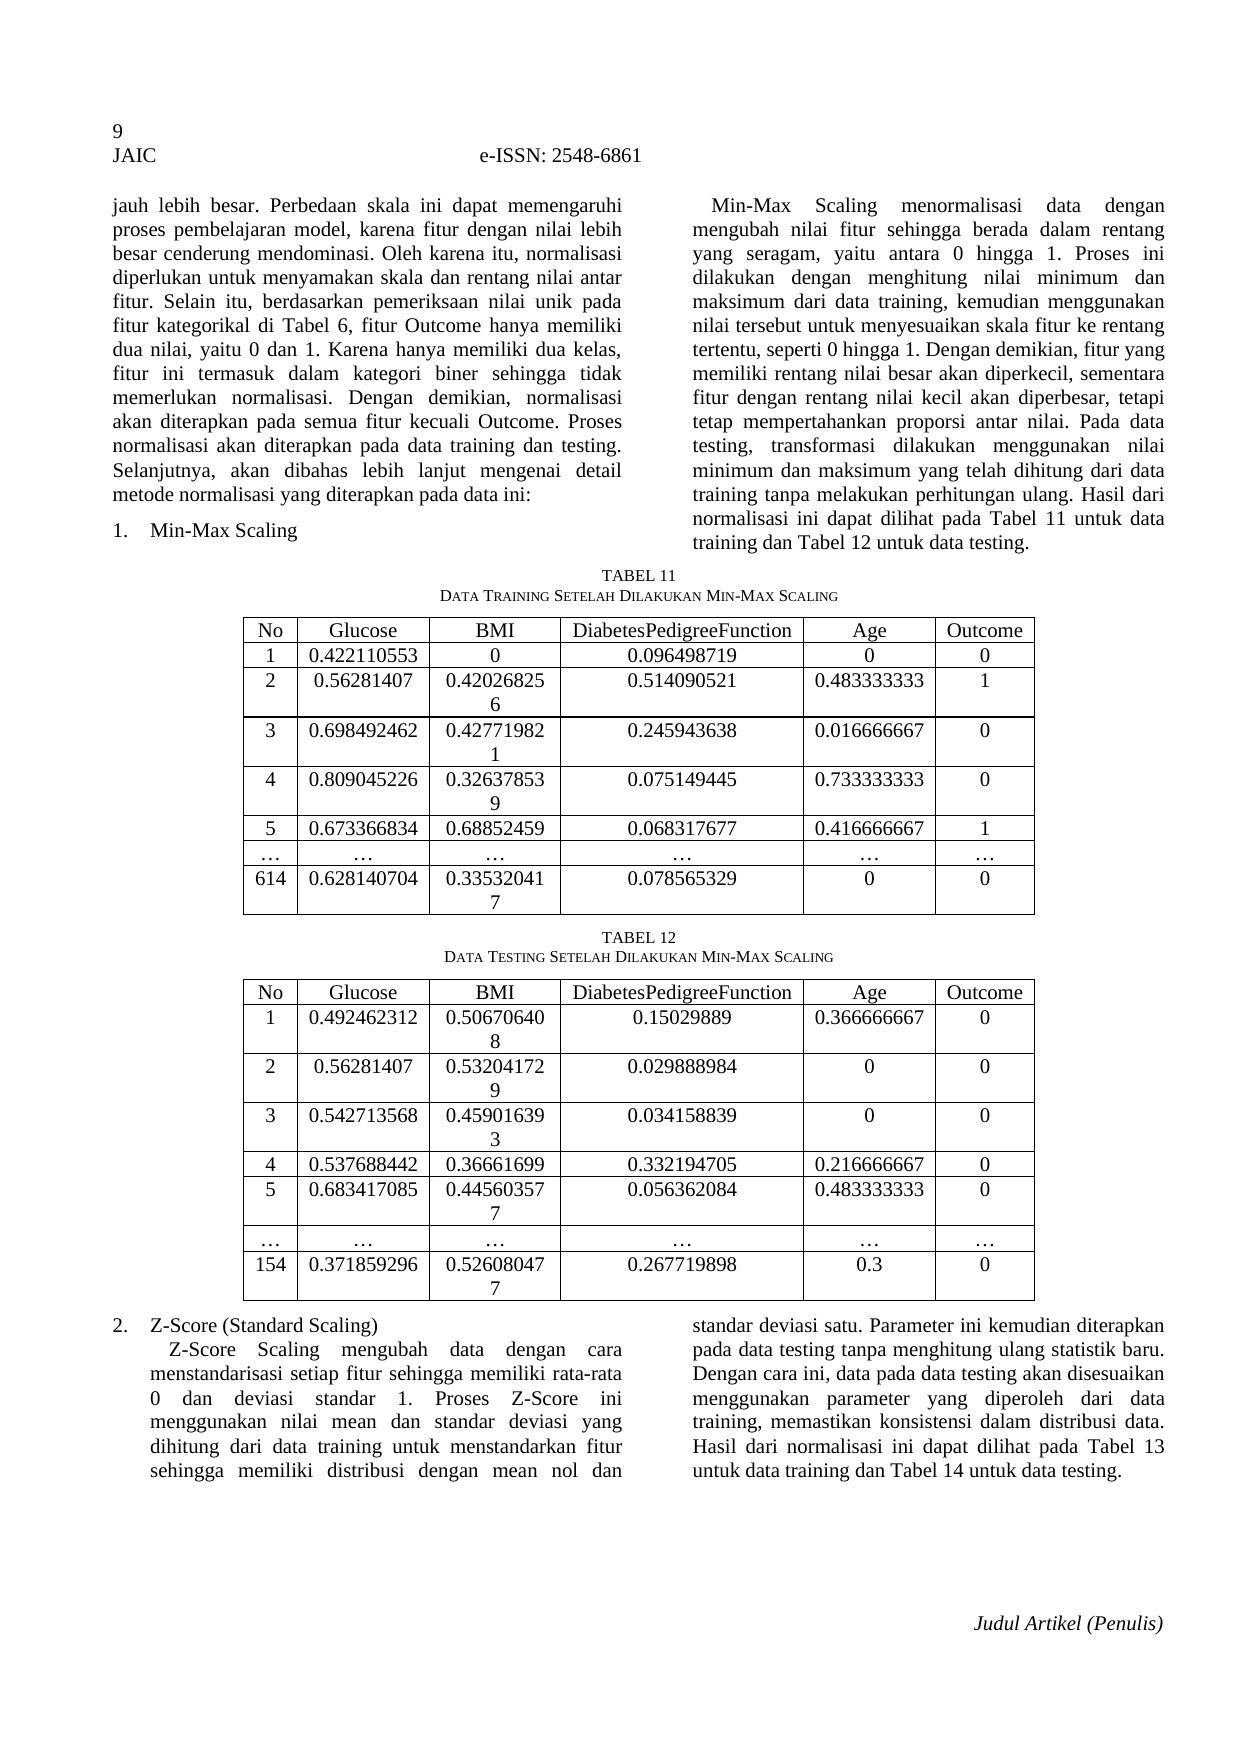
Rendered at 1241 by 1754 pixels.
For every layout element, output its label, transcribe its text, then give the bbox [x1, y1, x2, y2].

table_cell 3 [244, 1103, 297, 1151]
table_cell 1 [936, 668, 1034, 716]
table_cell 0.416666667 [804, 816, 935, 840]
table_cell 0 [936, 1054, 1034, 1102]
list Z-Score (Standard Scaling) [112, 1313, 623, 1337]
table_cell 0.526080477 [430, 1252, 560, 1300]
table_header BMI [430, 618, 560, 642]
table_cell 0.3 [804, 1252, 935, 1300]
list Min-Max Scaling [112, 518, 623, 542]
table_cell 0.068317677 [561, 816, 803, 840]
table_cell 0.542713568 [298, 1103, 429, 1151]
table_cell 0 [936, 866, 1034, 914]
table_cell 0 [936, 718, 1034, 766]
table_header Age [804, 980, 935, 1004]
table_cell 4 [244, 767, 297, 815]
table_cell 0 [936, 1177, 1034, 1225]
table_cell 0.506706408 [430, 1005, 560, 1053]
table_cell 154 [244, 1252, 297, 1300]
table_cell 0.034158839 [561, 1103, 803, 1151]
table_cell 0.483333333 [804, 1177, 935, 1225]
table_header Outcome [936, 618, 1034, 642]
table_cell 2 [244, 668, 297, 716]
table_cell … [244, 841, 297, 865]
table_cell 4 [244, 1152, 297, 1176]
list Min-Max Scaling menormalisasi data dengan mengubah nilai fitur sehingga berada dalam rentang yang seragam, yaitu antara 0 hingga 1. Proses ini dilakukan dengan menghitung nilai minimum dan maksimum dari data training, kemudian menggunakan nilai tersebut untuk menyesuaikan skala fitur ke rentang tertentu, seperti 0 hingga 1. Dengan demikian, fitur yang memiliki rentang nilai besar akan diperkecil, sementara fitur dengan rentang nilai kecil akan diperbesar, tetapi tetap mempertahankan proporsi antar nilai. Pada data testing, transformasi dilakukan menggunakan nilai minimum dan maksimum yang telah dihitung dari data training tanpa melakukan perhitungan ulang. Hasil dari normalisasi ini dapat dilihat pada Tabel 11 untuk data training dan Tabel 12 untuk data testing. [692, 193, 1165, 554]
table_cell 0 [430, 643, 560, 667]
table_cell 0.514090521 [561, 668, 803, 716]
table_cell 2 [244, 1054, 297, 1102]
text TABEL 11 Data Training Setelah Dilakukan Min-Max Scaling [112, 566, 1165, 604]
table_cell 0 [936, 1005, 1034, 1053]
table_cell 0 [804, 1103, 935, 1151]
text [112, 193, 623, 506]
table_cell 0.698492462 [298, 718, 429, 766]
table_cell 0.371859296 [298, 1252, 429, 1300]
table_cell … [804, 841, 935, 865]
table_header DiabetesPedigreeFunction [561, 618, 803, 642]
table_cell 0 [936, 1152, 1034, 1176]
table_header DiabetesPedigreeFunction [561, 980, 803, 1004]
table_cell 0.078565329 [561, 866, 803, 914]
table_cell … [430, 1226, 560, 1251]
table_cell 0.733333333 [804, 767, 935, 815]
table_header No [244, 618, 297, 642]
table_header No [244, 980, 297, 1004]
table_cell 0.335320417 [430, 866, 560, 914]
table_cell 0.029888984 [561, 1054, 803, 1102]
table_cell 0.326378539 [430, 767, 560, 815]
table_cell 0.332194705 [561, 1152, 803, 1176]
table_header Outcome [936, 980, 1034, 1004]
table_cell 614 [244, 866, 297, 914]
table_cell 5 [244, 816, 297, 840]
table_cell … [298, 1226, 429, 1251]
table_cell 0.216666667 [804, 1152, 935, 1176]
table_cell 0 [936, 643, 1034, 667]
table_cell 0 [804, 1054, 935, 1102]
table_cell 1 [936, 816, 1034, 840]
list Z-Score Scaling mengubah data dengan cara menstandarisasi setiap fitur sehingga memiliki rata-rata 0 dan deviasi standar 1. Proses Z-Score ini menggunakan nilai mean dan standar deviasi yang dihitung dari data training untuk menstandarkan fitur sehingga memiliki distribusi dengan mean nol dan standar deviasi satu. Parameter ini kemudian diterapkan pada data testing tanpa menghitung ulang statistik baru. Dengan cara ini, data pada data testing akan disesuaikan menggunakan parameter yang diperoleh dari data training, memastikan konsistensi dalam distribusi data. Hasil dari normalisasi ini dapat dilihat pada Tabel 13 untuk data training dan Tabel 14 untuk data testing. [692, 1313, 1165, 1482]
table_cell … [430, 841, 560, 865]
table_cell 0.420268256 [430, 668, 560, 716]
table_cell 0.68852459 [430, 816, 560, 840]
table_cell 0.056362084 [561, 1177, 803, 1225]
table_cell 0.267719898 [561, 1252, 803, 1300]
table_cell 0 [936, 767, 1034, 815]
table_cell 0.427719821 [430, 718, 560, 766]
table_cell 0.56281407 [298, 668, 429, 716]
table_cell 0.459016393 [430, 1103, 560, 1151]
table_cell 3 [244, 718, 297, 766]
table_cell … [936, 1226, 1034, 1251]
table_cell … [804, 1226, 935, 1251]
table_cell 5 [244, 1177, 297, 1225]
table_header BMI [430, 980, 560, 1004]
table_header Glucose [298, 980, 429, 1004]
table_cell 0.809045226 [298, 767, 429, 815]
table_cell … [936, 841, 1034, 865]
table_cell 0.445603577 [430, 1177, 560, 1225]
table_cell 0.15029889 [561, 1005, 803, 1053]
table_header Age [804, 618, 935, 642]
table_cell 0.096498719 [561, 643, 803, 667]
table_cell 0.366666667 [804, 1005, 935, 1053]
text TABEL 12 Data Testing Setelah Dilakukan Min-Max Scaling [112, 928, 1165, 966]
table_cell 0.683417085 [298, 1177, 429, 1225]
table_cell 0.532041729 [430, 1054, 560, 1102]
table_header Glucose [298, 618, 429, 642]
table_cell 0.56281407 [298, 1054, 429, 1102]
table_cell 1 [244, 1005, 297, 1053]
table_cell 0 [804, 866, 935, 914]
list Z-Score Scaling mengubah data dengan cara menstandarisasi setiap fitur sehingga memiliki rata-rata 0 dan deviasi standar 1. Proses Z-Score ini menggunakan nilai mean dan standar deviasi yang dihitung dari data training untuk menstandarkan fitur sehingga memiliki distribusi dengan mean nol dan standar deviasi satu. Parameter ini kemudian diterapkan pada data testing tanpa menghitung ulang statistik baru. Dengan cara ini, data pada data testing akan disesuaikan menggunakan parameter yang diperoleh dari data training, memastikan konsistensi dalam distribusi data. Hasil dari normalisasi ini dapat dilihat pada Tabel 13 untuk data training dan Tabel 14 untuk data testing. [150, 1337, 623, 1482]
table_cell … [298, 841, 429, 865]
table_cell 0.537688442 [298, 1152, 429, 1176]
table_cell 0 [936, 1103, 1034, 1151]
table_cell 0 [804, 643, 935, 667]
table_cell … [561, 841, 803, 865]
table_cell … [244, 1226, 297, 1251]
table_cell 0.673366834 [298, 816, 429, 840]
table_cell 0.483333333 [804, 668, 935, 716]
table_cell 0.245943638 [561, 718, 803, 766]
table_cell 0.422110553 [298, 643, 429, 667]
table_cell 0.016666667 [804, 718, 935, 766]
table_cell 0.628140704 [298, 866, 429, 914]
table_cell … [561, 1226, 803, 1251]
table_cell 0.492462312 [298, 1005, 429, 1053]
table_cell 0.075149445 [561, 767, 803, 815]
table_cell 1 [244, 643, 297, 667]
table_cell 0 [936, 1252, 1034, 1300]
table_cell 0.36661699 [430, 1152, 560, 1176]
